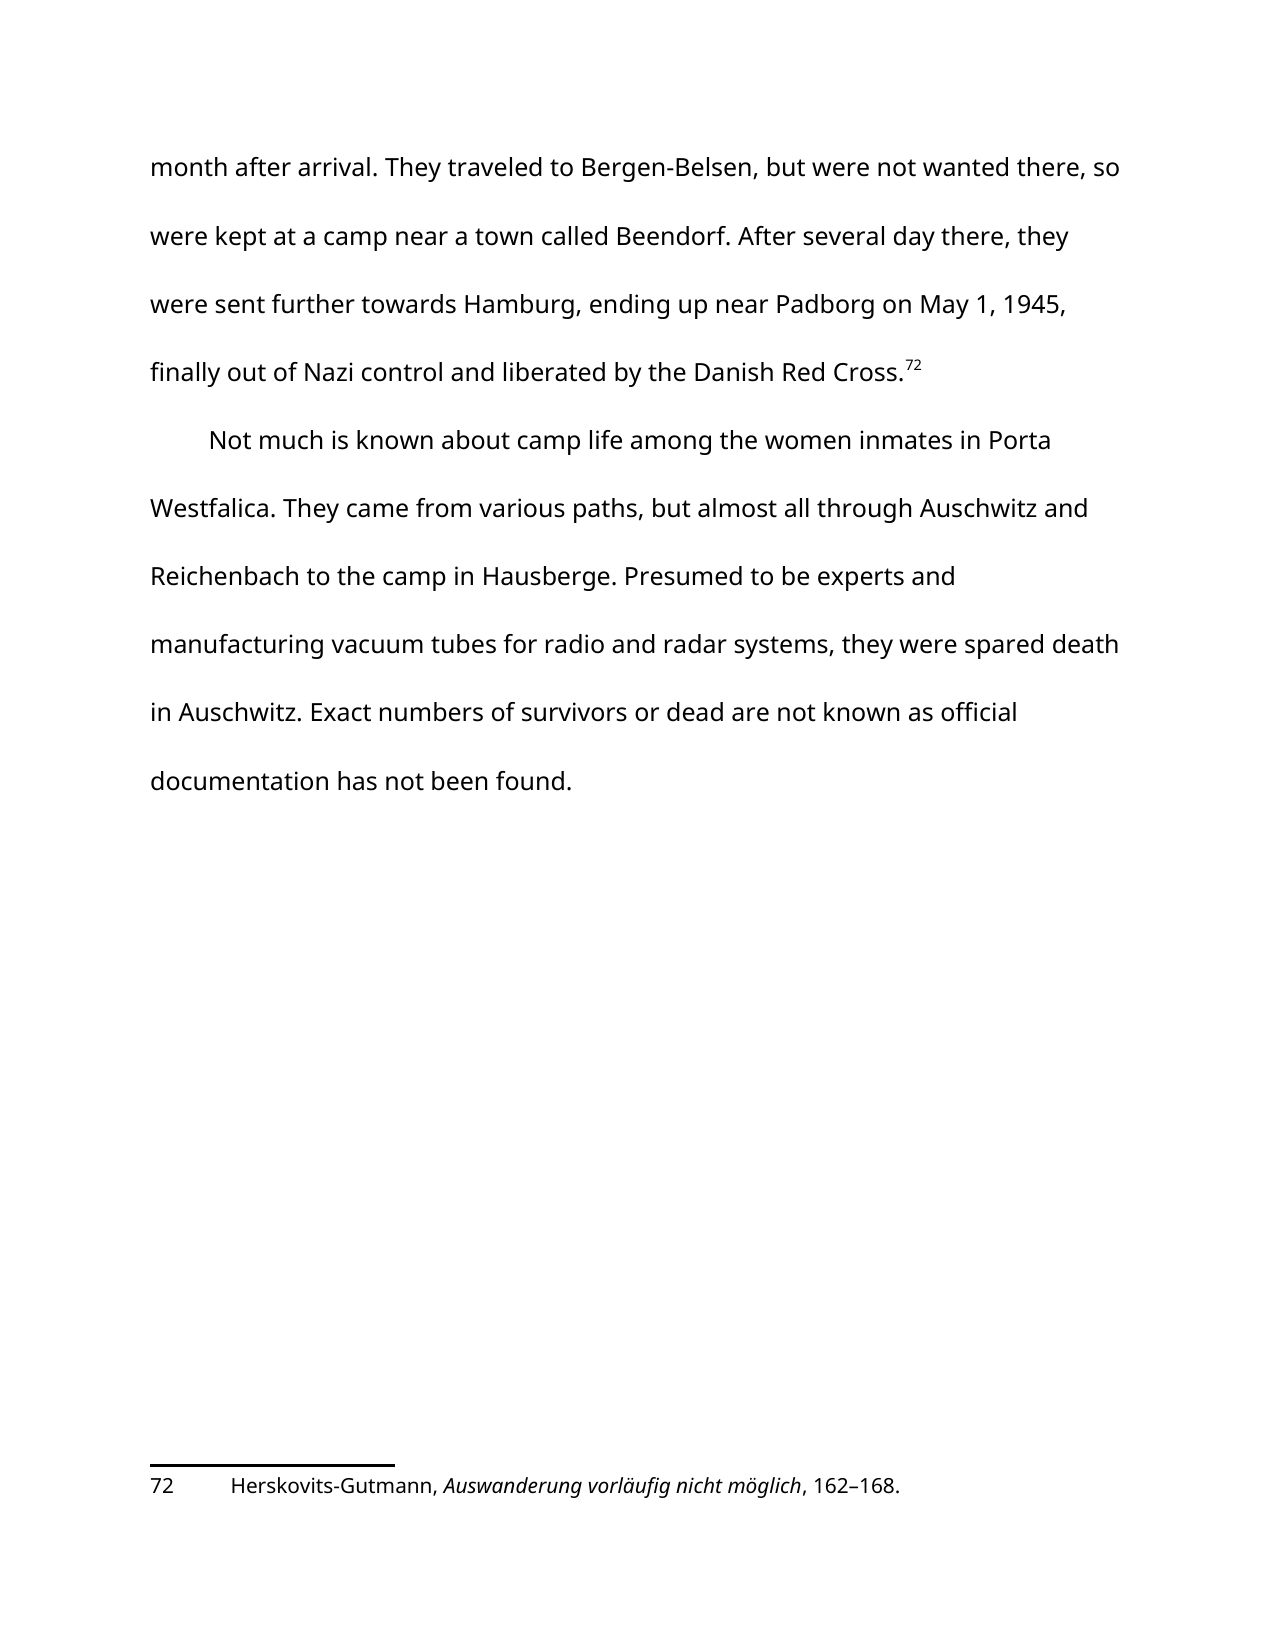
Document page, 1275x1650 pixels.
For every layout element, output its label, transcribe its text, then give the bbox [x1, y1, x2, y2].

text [150, 150, 1125, 388]
text Not much is known about camp life among the women inmates in Porta Westfalica. They came from various paths, but almost all through Auschwitz and Reichenbach to the camp in Hausberge. Presumed to be experts and manufacturing vacuum tubes for radio and radar systems, they were spared death in Auschwitz. Exact numbers of survivors or dead are not known as official documentation has not been found. [150, 422, 1125, 797]
